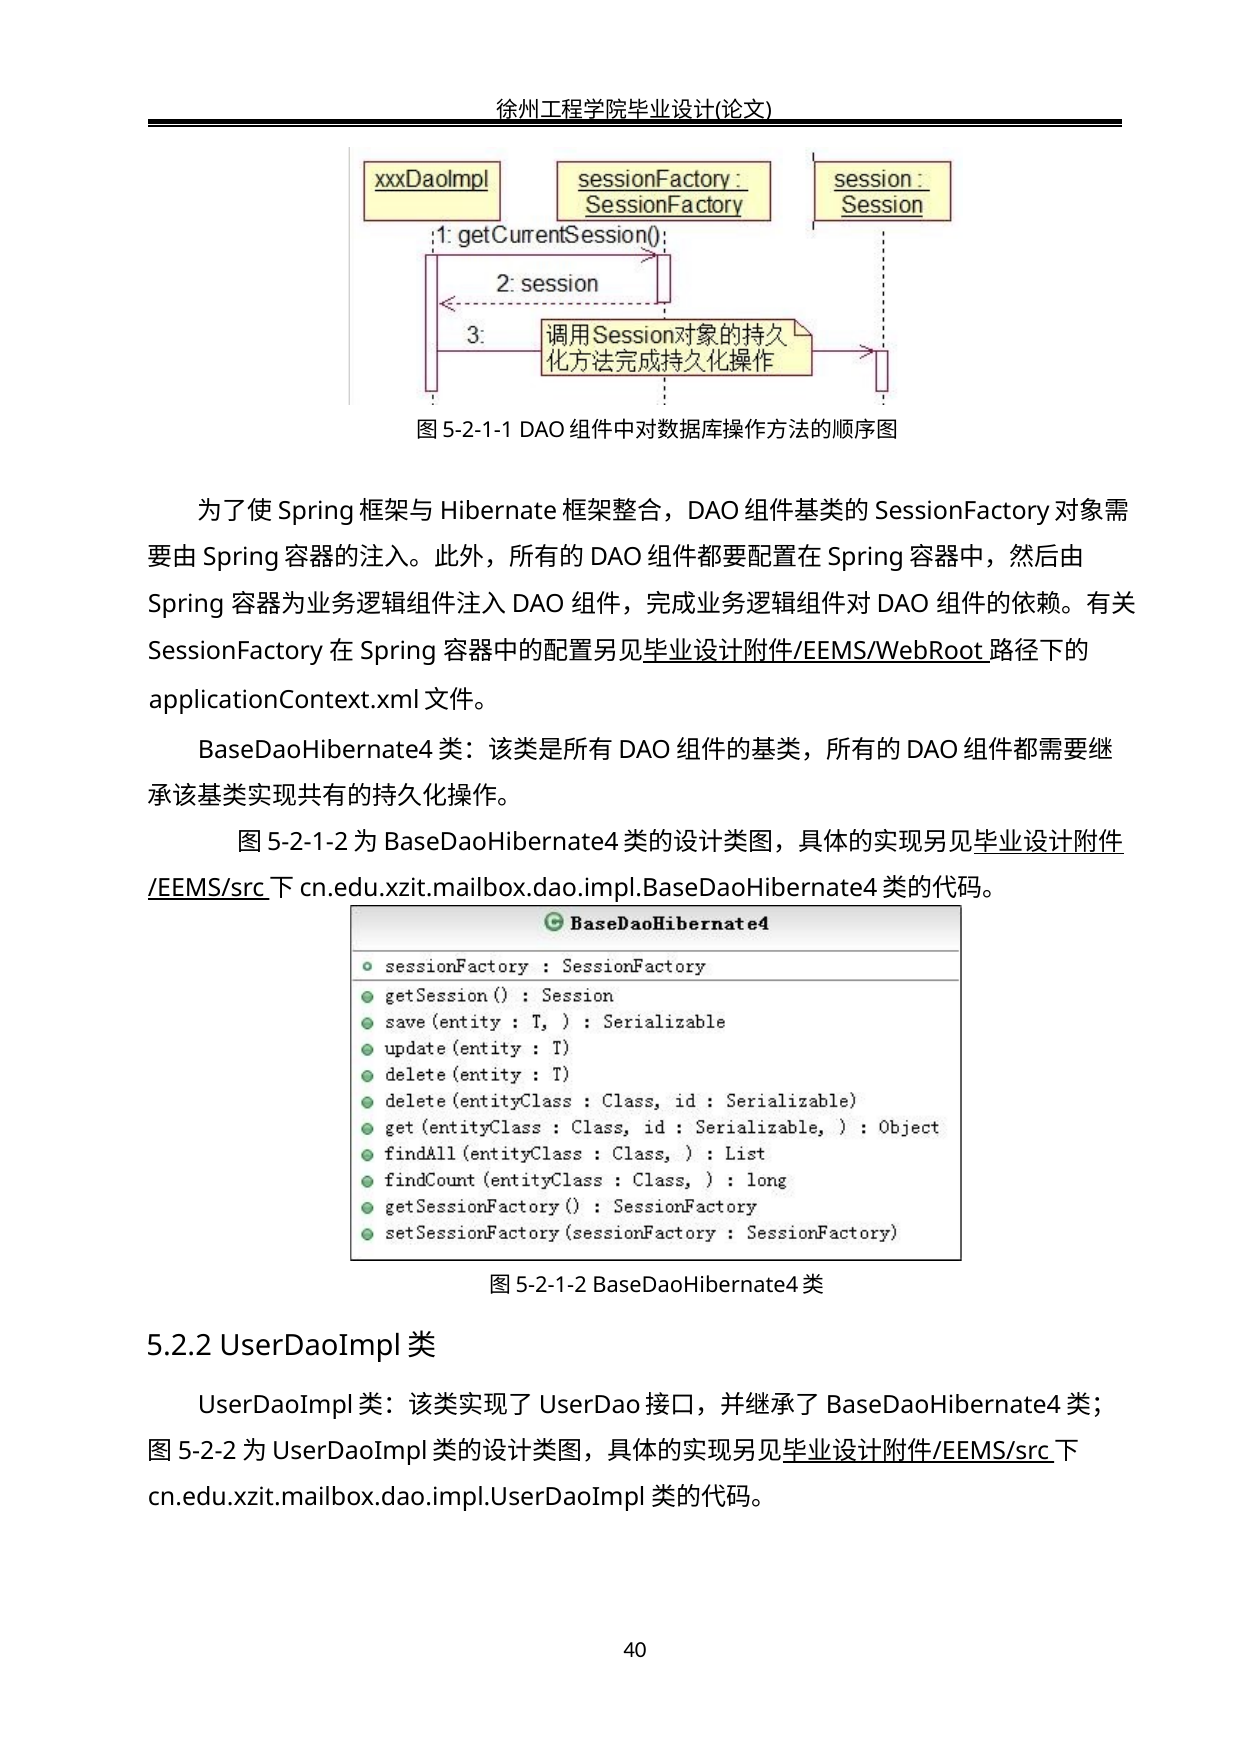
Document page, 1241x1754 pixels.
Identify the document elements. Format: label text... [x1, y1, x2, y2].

text /EEMS/src下cn.edu.xzit.mailbox.dao.impl.BaseDaoHibernate4类的代码。 [148, 867, 1137, 903]
text 为了使Spring框架与Hibernate框架整合，DAO组件基类的SessionFactory对象需要由Spring容器的注入。此外，所有的DAO组件都要配置在Spring容器中，然后由Spring 容器为业务逻辑组件注入 DAO 组件，完成业务逻辑组件对 DAO 组件的依赖。有关 [148, 491, 1137, 619]
text UserDaoImpl类：该类实现了UserDao接口，并继承了BaseDaoHibernate4类；图5-2-2为UserDaoImpl类的设计类图，具体的实现另见毕业设计附件/EEMS/src下 cn.edu.xzit.mailbox.dao.impl.UserDaoImpl类的代码。 [148, 1384, 1137, 1513]
text BaseDaoHibernate4类：该类是所有DAO组件的基类，所有的DAO组件都需要继承该基类实现共有的持久化操作。 [148, 729, 1137, 811]
text 图5-2-1-2为BaseDaoHibernate4类的设计类图，具体的实现另见毕业设计附件 [148, 822, 1123, 858]
text 图5-2-1-2 BaseDaoHibernate4类 [172, 1267, 1141, 1299]
text 图5-2-1-1 DAO组件中对数据库操作方法的顺序图 [172, 412, 1141, 444]
text SessionFactory 在 Spring 容器中的配置另见毕业设计附件/EEMS/WebRoot 路径下的 applicationContext.xml文件。 [148, 630, 1137, 716]
picture [348, 147, 963, 405]
subtitle 5.2.2 UserDaoImpl类 [146, 1322, 1141, 1364]
picture [350, 905, 962, 1261]
